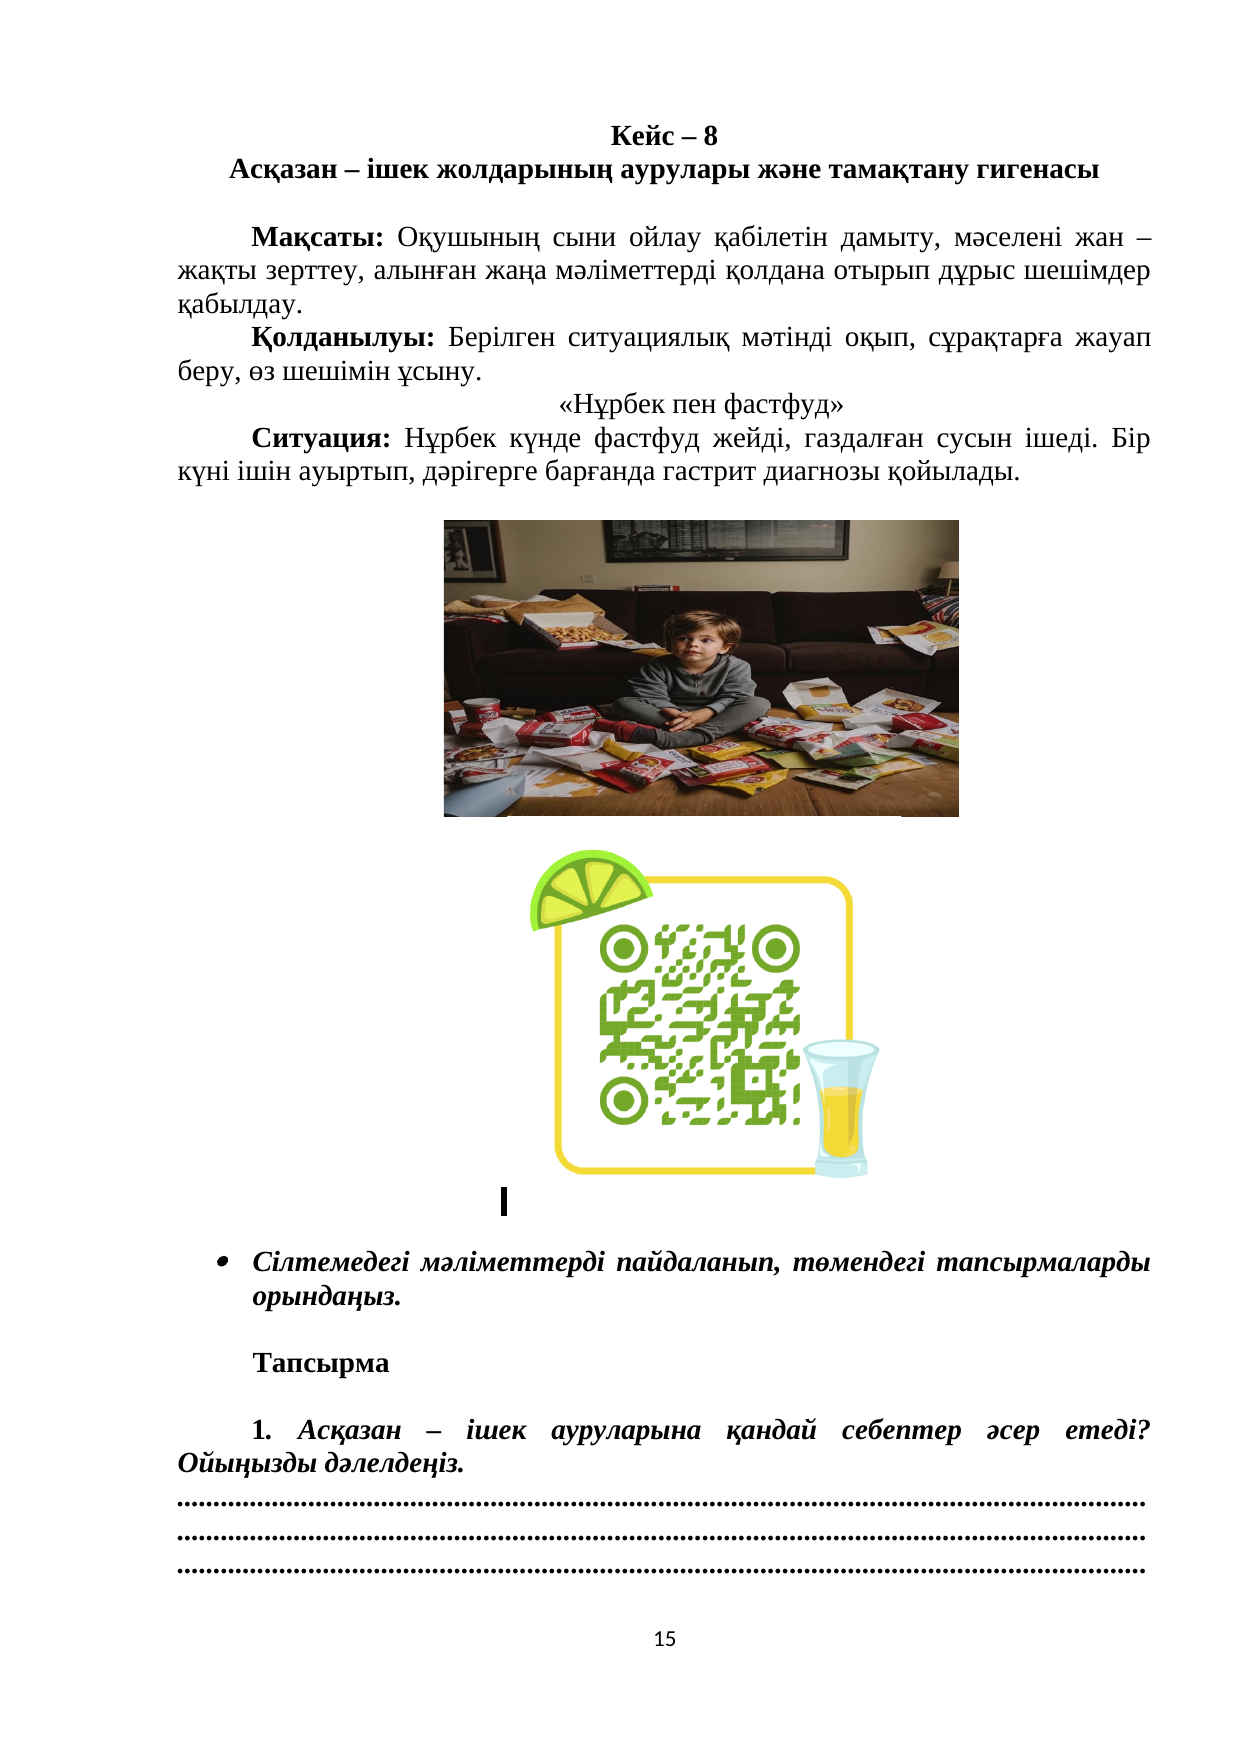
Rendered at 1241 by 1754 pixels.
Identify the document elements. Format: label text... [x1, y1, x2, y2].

text Мақсаты: Оқушының сыни ойлау қабілетін дамыту, мәселені жан – жақты зерттеу, алынған жаңа мәліметтерді қолдана отырып дұрыс шешімдер қабылдау. [177, 219, 1152, 319]
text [177, 1479, 1152, 1580]
text «Нұрбек пен фастфуд» [177, 386, 1152, 420]
list Сілтемедегі мәліметтерді пайдаланып, төмендегі тапсырмаларды орындаңыз. [215, 1244, 1152, 1311]
picture [443, 520, 959, 1211]
text Кейс – 8 [177, 118, 1152, 152]
text Ситуация: Нұрбек күнде фастфуд жейді, газдалған сусын ішеді. Бір күні ішін ауыртып, дәрігерге барғанда гастрит диагнозы қойылады. [177, 420, 1152, 487]
text 1. Асқазан – ішек ауруларына қандай себептер әсер етеді? Ойыңызды дәлелдеңіз. [177, 1412, 1152, 1479]
text Қолданылуы: Берілген ситуациялық мәтінді оқып, сұрақтарға жауап беру, өз шешімін ұсыну. [177, 319, 1152, 386]
text Асқазан – ішек жолдарының аурулары және тамақтану гигенасы [177, 152, 1152, 185]
list Тапсырма [252, 1345, 1152, 1378]
